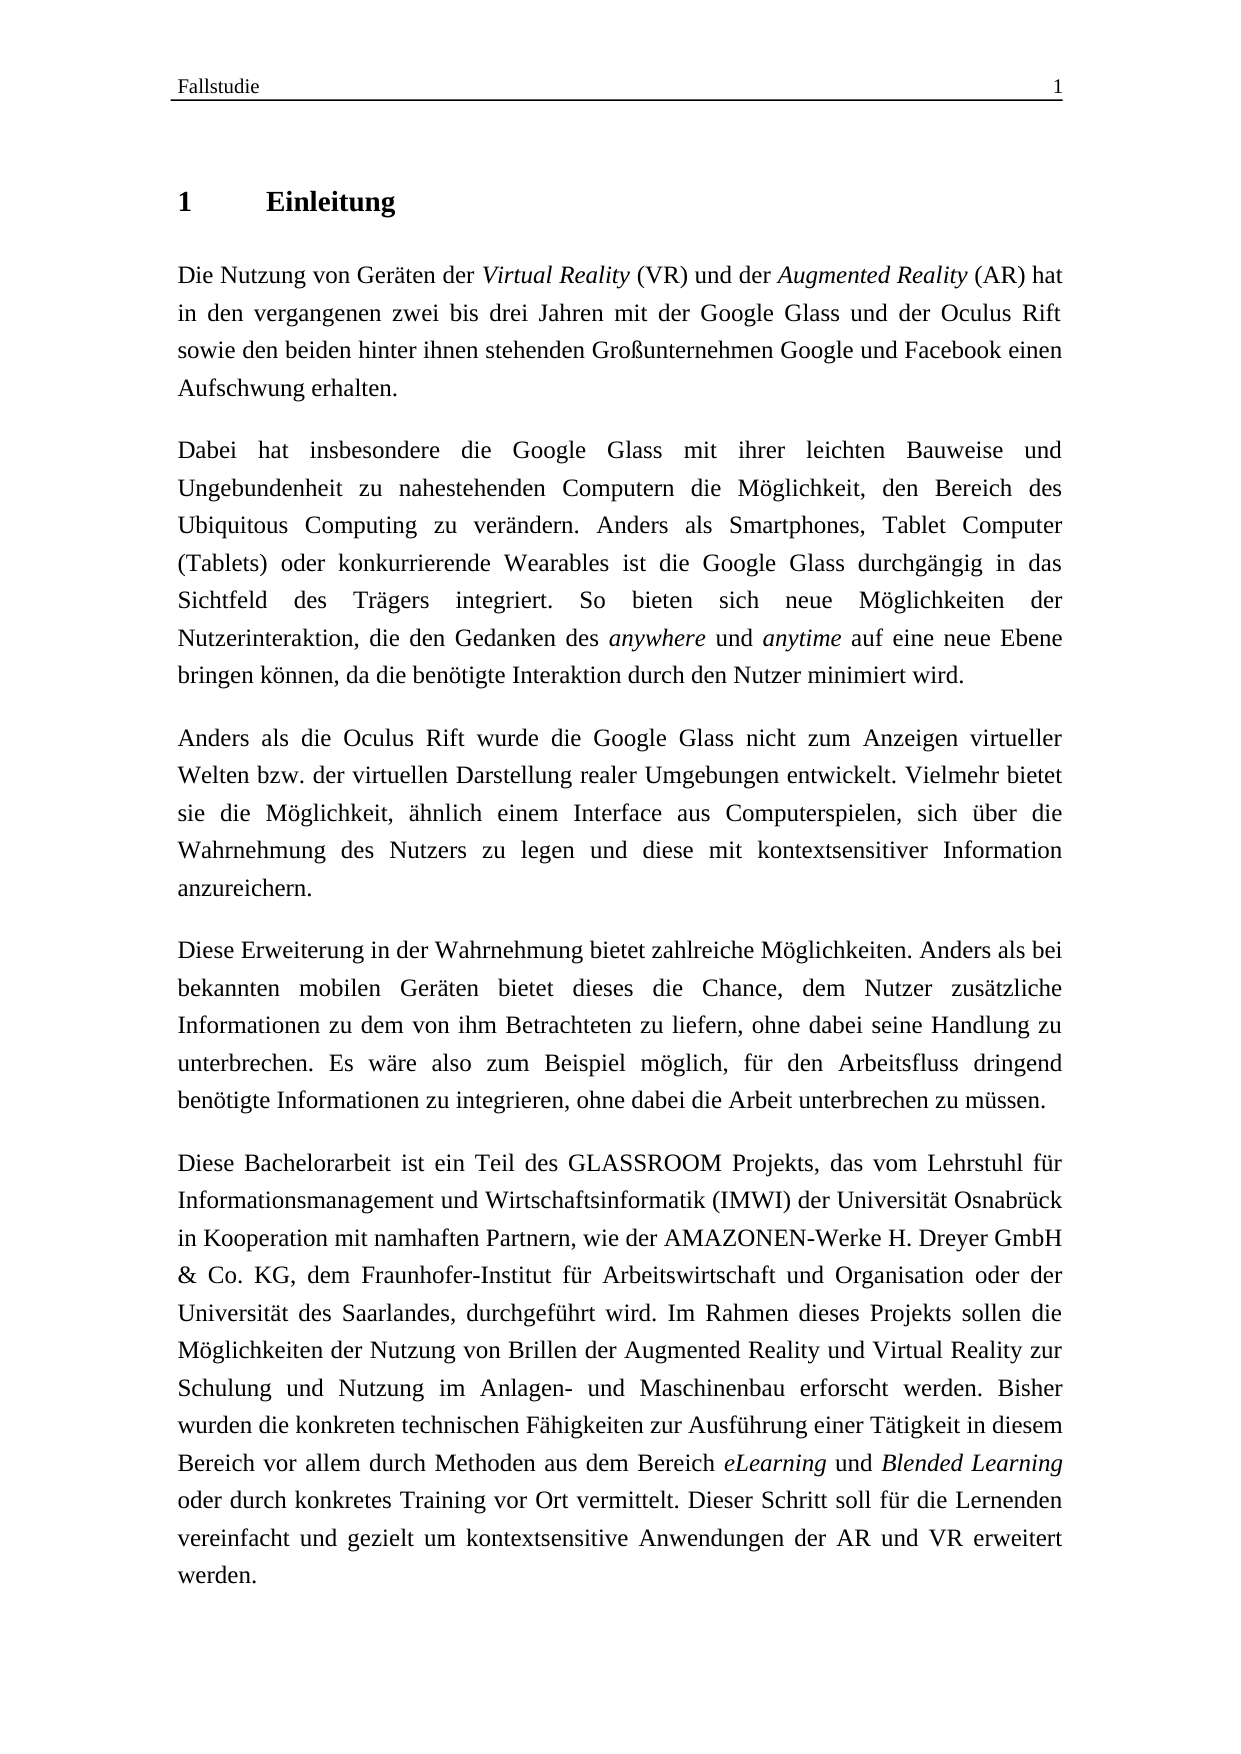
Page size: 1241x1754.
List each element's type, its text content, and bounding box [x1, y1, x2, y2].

text Dabei hat insbesondere die Google Glass mit ihrer leichten Bauweise und Ungebundenheit zu nahestehenden Computern die Möglichkeit, den Bereich des Ubiquitous Computing zu verändern. Anders als Smartphones, Tablet Computer (Tablets) oder konkurrierende Wearables ist die Google Glass durchgängig in das Sichtfeld des Trägers integriert. So bieten sich neue Möglichkeiten der Nutzerinteraktion, die den Gedanken des anywhere und anytime auf eine neue Ebene bringen können, da die benötigte Interaktion durch den Nutzer minimiert wird. [177, 426, 1063, 689]
subtitle Einleitung [177, 184, 1063, 218]
text Anders als die Oculus Rift wurde die Google Glass nicht zum Anzeigen virtueller Welten bzw. der virtuellen Darstellung realer Umgebungen entwickelt. Vielmehr bietet sie die Möglichkeit, ähnlich einem Interface aus Computerspielen, sich über die Wahrnehmung des Nutzers zu legen und diese mit kontextsensitiver Information anzureichern. [177, 714, 1063, 901]
text Diese Erweiterung in der Wahrnehmung bietet zahlreiche Möglichkeiten. Anders als bei bekannten mobilen Geräten bietet dieses die Chance, dem Nutzer zusätzliche Informationen zu dem von ihm Betrachteten zu liefern, ohne dabei seine Handlung zu unterbrechen. Es wäre also zum Beispiel möglich, für den Arbeitsfluss dringend benötigte Informationen zu integrieren, ohne dabei die Arbeit unterbrechen zu müssen. [177, 926, 1063, 1114]
text Diese Bachelorarbeit ist ein Teil des GLASSROOM Projekts, das vom Lehrstuhl für Informationsmanagement und Wirtschaftsinformatik (IMWI) der Universität Osnabrück in Kooperation mit namhaften Partnern, wie der AMAZONEN-Werke H. Dreyer GmbH & Co. KG, dem Fraunhofer-Institut für Arbeitswirtschaft und Organisation oder der Universität des Saarlandes, durchgeführt wird. Im Rahmen dieses Projekts sollen die Möglichkeiten der Nutzung von Brillen der Augmented Reality und Virtual Reality zur Schulung und Nutzung im Anlagen- und Maschinenbau erforscht werden. Bisher wurden die konkreten technischen Fähigkeiten zur Ausführung einer Tätigkeit in diesem Bereich vor allem durch Methoden aus dem Bereich eLearning und Blended Learning oder durch konkretes Training vor Ort vermittelt. Dieser Schritt soll für die Lernenden vereinfacht und gezielt um kontextsensitive Anwendungen der AR und VR erweitert werden. [177, 1139, 1063, 1589]
text Die Nutzung von Geräten der Virtual Reality (VR) und der Augmented Reality (AR) hat in den vergangenen zwei bis drei Jahren mit der Google Glass und der Oculus Rift sowie den beiden hinter ihnen stehenden Großunternehmen Google und Facebook einen Aufschwung erhalten. [177, 251, 1063, 401]
